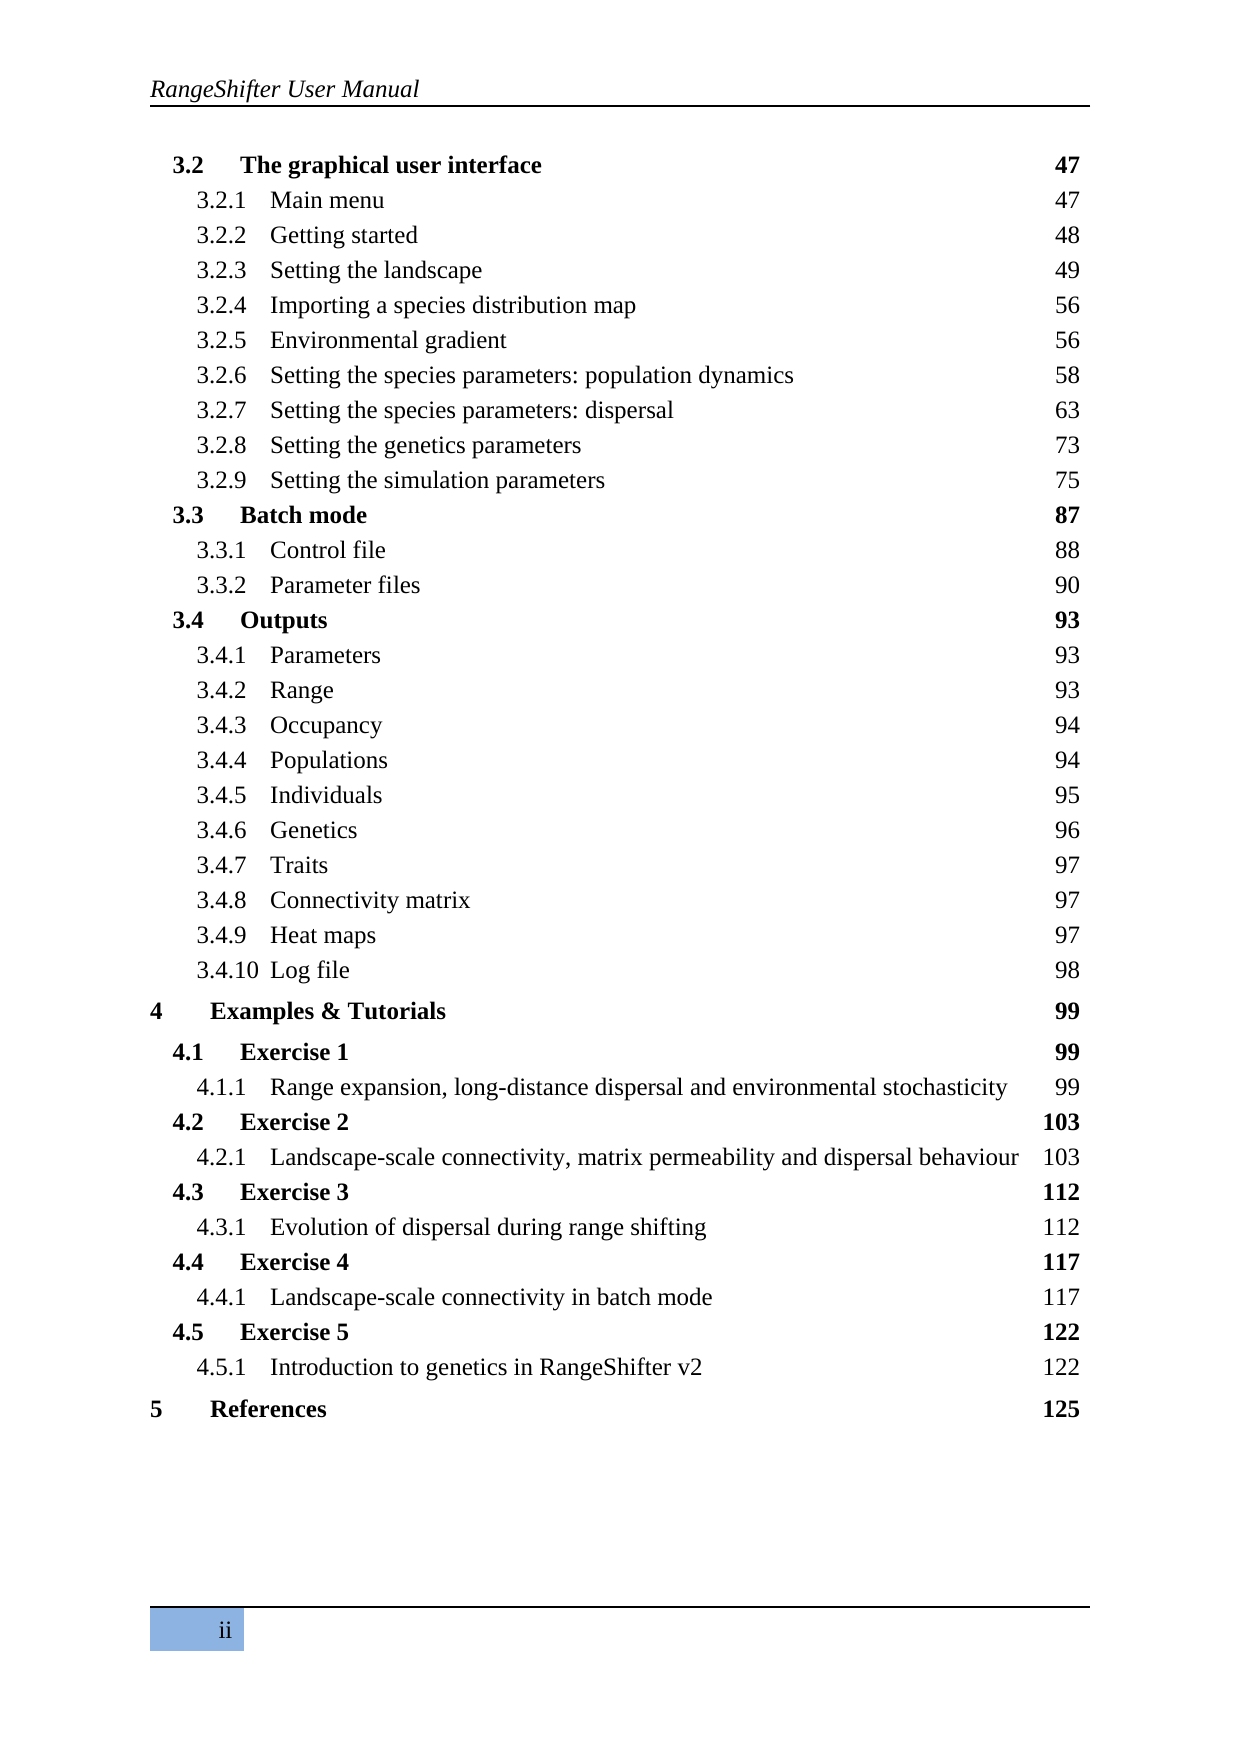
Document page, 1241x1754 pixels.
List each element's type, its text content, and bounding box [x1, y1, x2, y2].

text 3.4.9 Heat maps 97 [196, 920, 1090, 949]
text 3.3.1 Control file 88 [196, 535, 1090, 564]
text 3.2.1 Main menu 47 [196, 185, 1090, 214]
text 3.2.7 Setting the species parameters: dispersal 63 [196, 395, 1090, 424]
text 3.4.1 Parameters 93 [196, 640, 1090, 669]
text 4.4 Exercise 4 117 [172, 1247, 1090, 1276]
text 3.4 Outputs 93 [172, 605, 1090, 634]
text 3.4.7 Traits 97 [196, 850, 1090, 879]
text 3.2.3 Setting the landscape 49 [196, 255, 1090, 284]
text 3.4.3 Occupancy 94 [196, 710, 1090, 739]
text 4.5.1 Introduction to genetics in RangeShifter v2 122 [196, 1352, 1090, 1381]
text 4 Examples & Tutorials 99 [150, 996, 1090, 1025]
text 4.4.1 Landscape-scale connectivity in batch mode 117 [196, 1282, 1090, 1311]
text 3.4.5 Individuals 95 [196, 780, 1090, 809]
text 4.2 Exercise 2 103 [172, 1107, 1090, 1136]
text 4.3.1 Evolution of dispersal during range shifting 112 [196, 1212, 1090, 1241]
text 3.4.2 Range 93 [196, 675, 1090, 704]
text 3.2.8 Setting the genetics parameters 73 [196, 430, 1090, 459]
text 3.2.9 Setting the simulation parameters 75 [196, 465, 1090, 494]
text 3.4.4 Populations 94 [196, 745, 1090, 774]
text 4.3 Exercise 3 112 [172, 1177, 1090, 1206]
text 3.4.8 Connectivity matrix 97 [196, 885, 1090, 914]
text 4.1 Exercise 1 99 [172, 1037, 1090, 1066]
text 3.3 Batch mode 87 [172, 500, 1090, 529]
text 3.4.10 Log file 98 [196, 955, 1090, 984]
text 3.3.2 Parameter files 90 [196, 570, 1090, 599]
text 5 References 125 [150, 1394, 1090, 1422]
text 3.4.6 Genetics 96 [196, 815, 1090, 844]
text 3.2.5 Environmental gradient 56 [196, 325, 1090, 354]
text 3.2.4 Importing a species distribution map 56 [196, 290, 1090, 319]
text 3.2.2 Getting started 48 [196, 220, 1090, 249]
text 4.2.1 Landscape-scale connectivity, matrix permeability and dispersal behaviour 103 [196, 1142, 1090, 1171]
text 3.2 The graphical user interface 47 [172, 150, 1090, 179]
text 4.5 Exercise 5 122 [172, 1317, 1090, 1346]
text 3.2.6 Setting the species parameters: population dynamics 58 [196, 360, 1090, 389]
text 4.1.1 Range expansion, long-distance dispersal and environmental stochasticity 99 [196, 1072, 1090, 1101]
